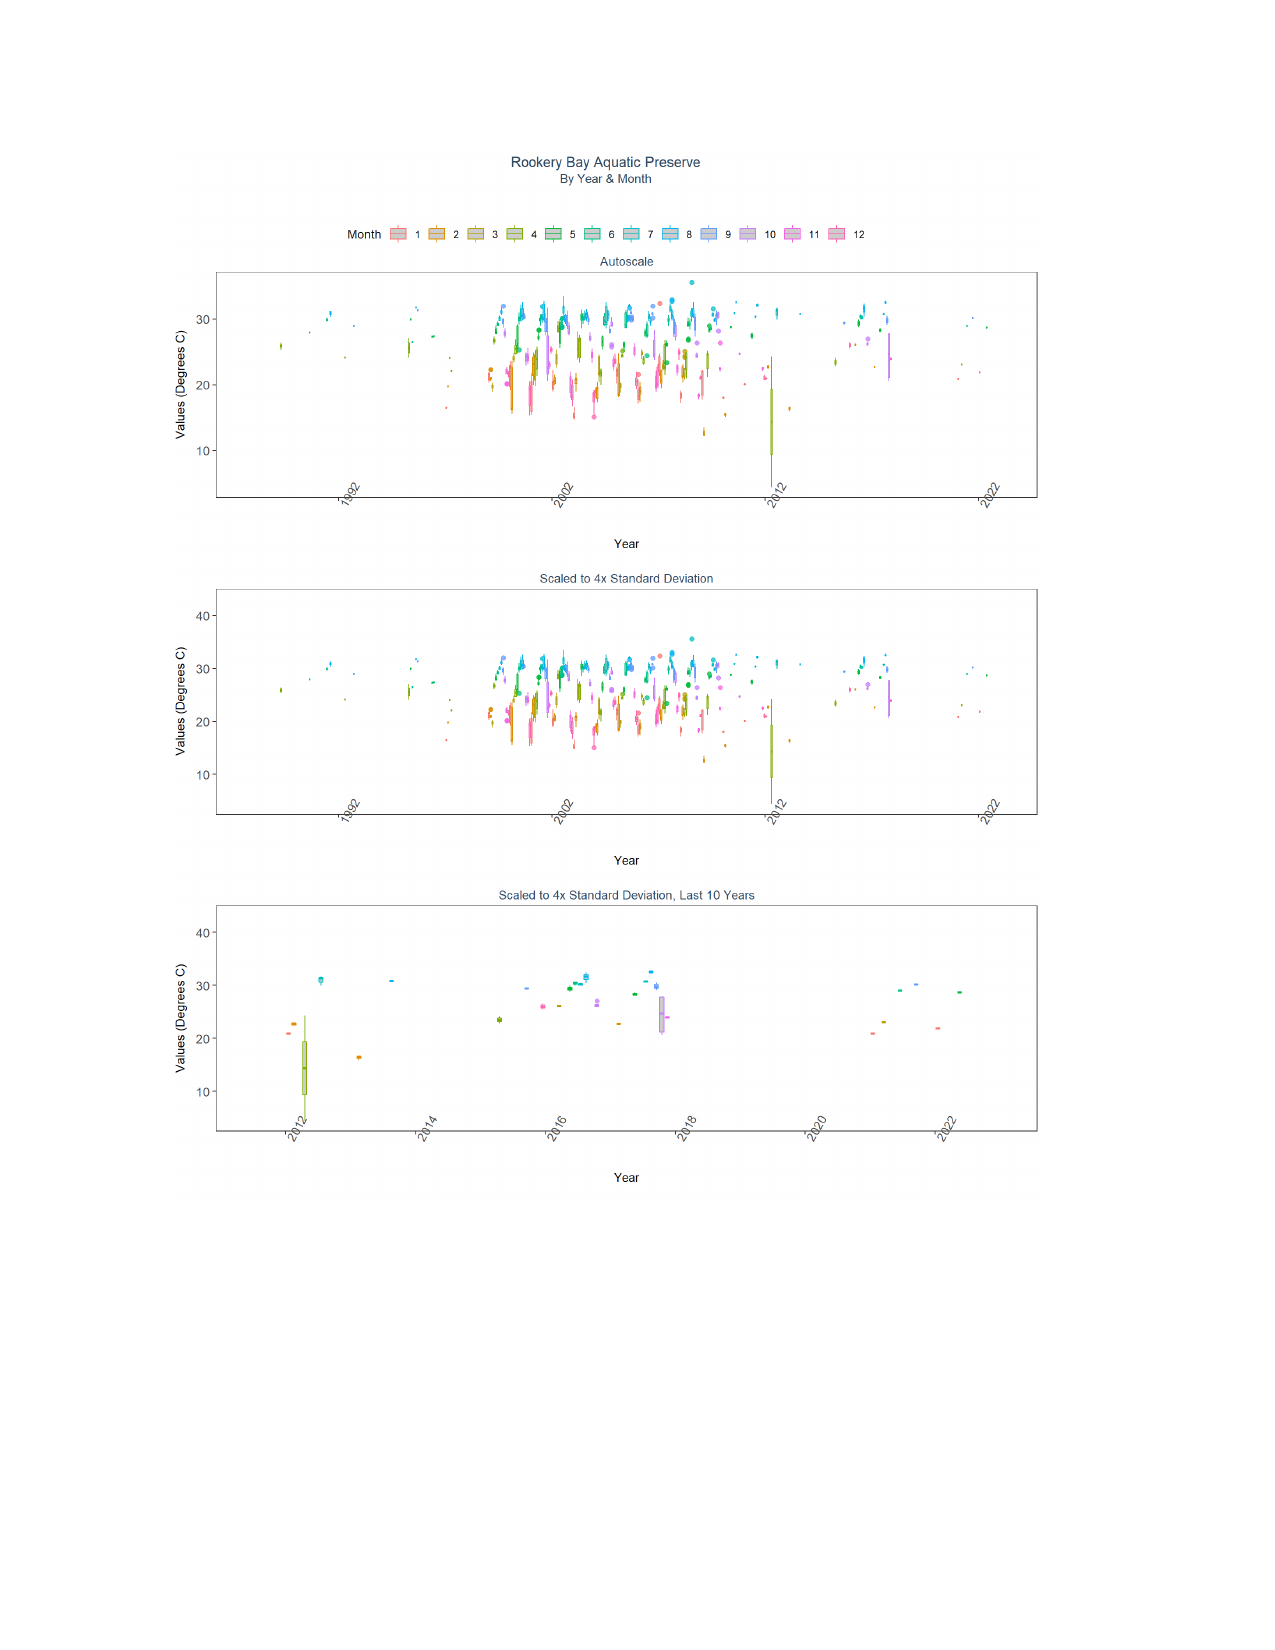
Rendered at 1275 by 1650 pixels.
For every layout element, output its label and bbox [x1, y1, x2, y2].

picture [168, 150, 1044, 1200]
